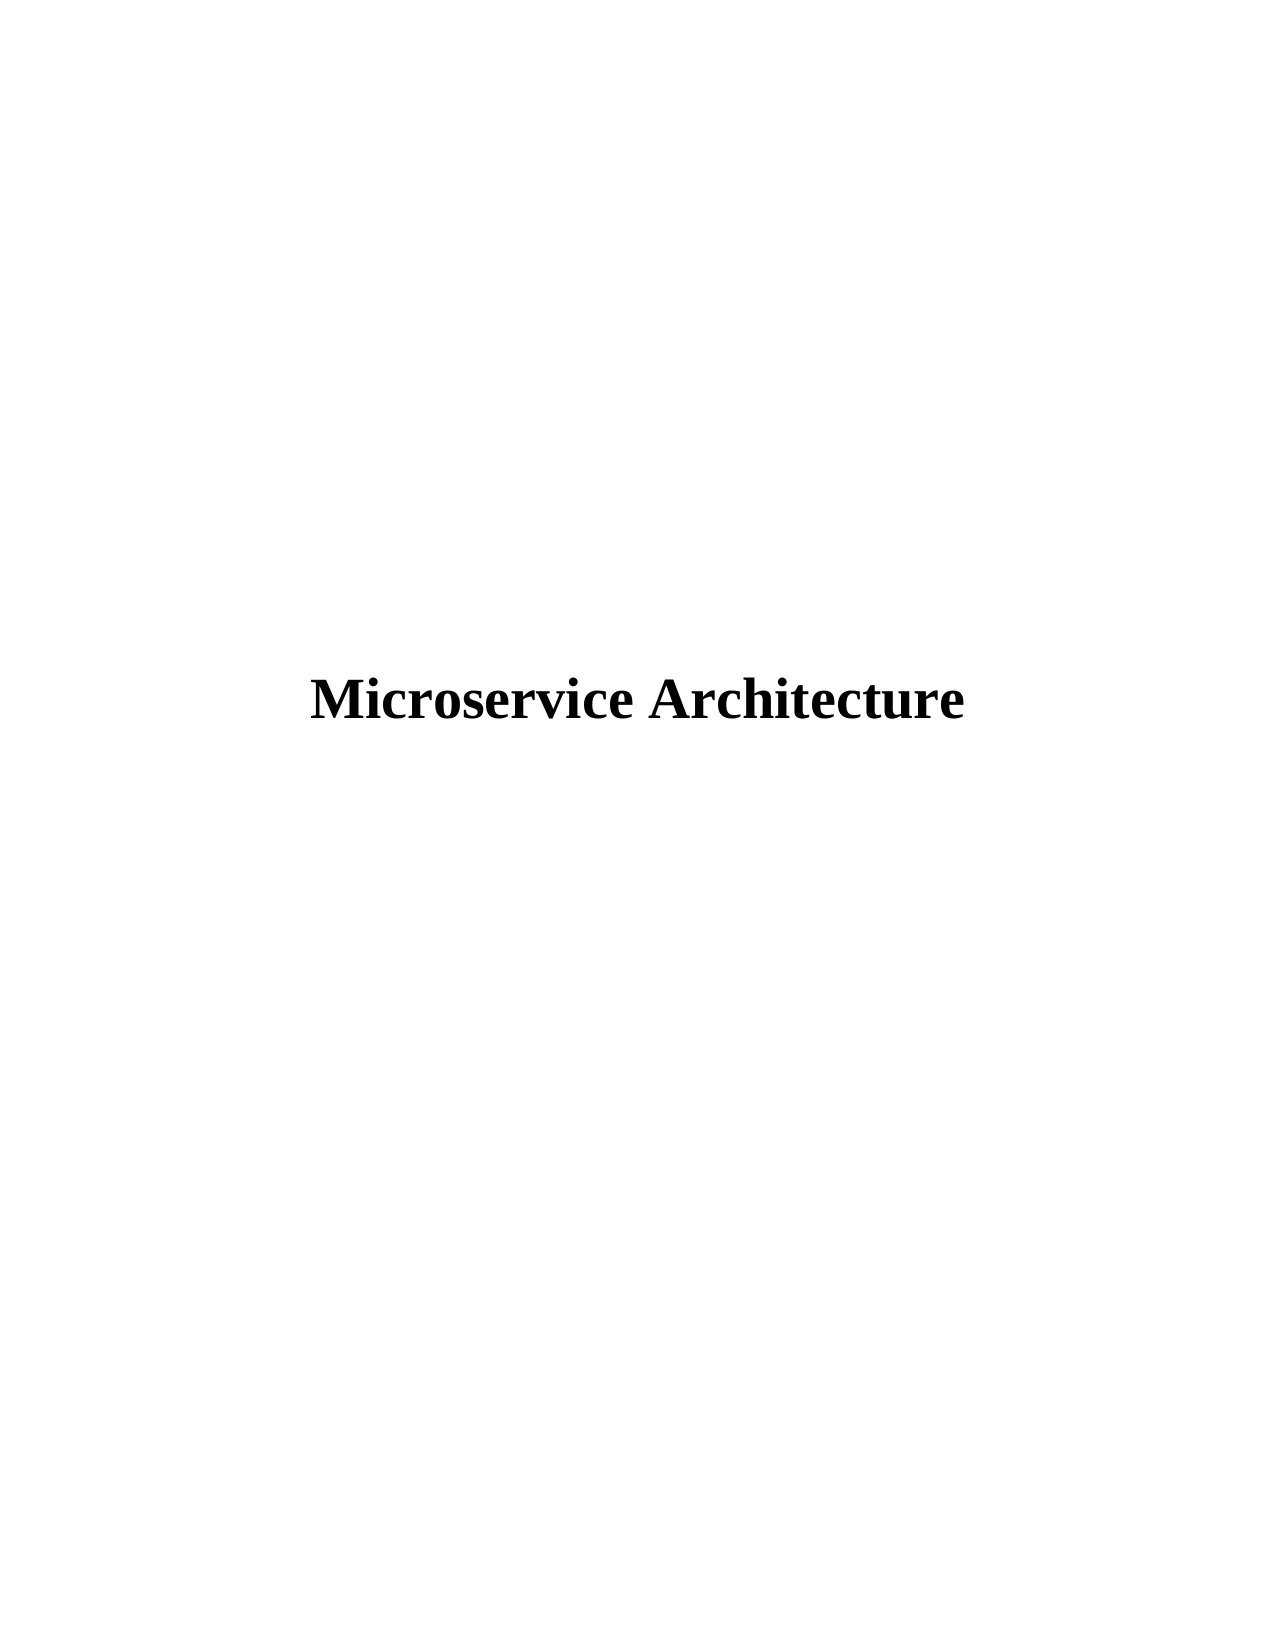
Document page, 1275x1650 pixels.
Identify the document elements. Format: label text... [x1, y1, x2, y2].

title Microservice Architecture [162, 664, 1114, 731]
